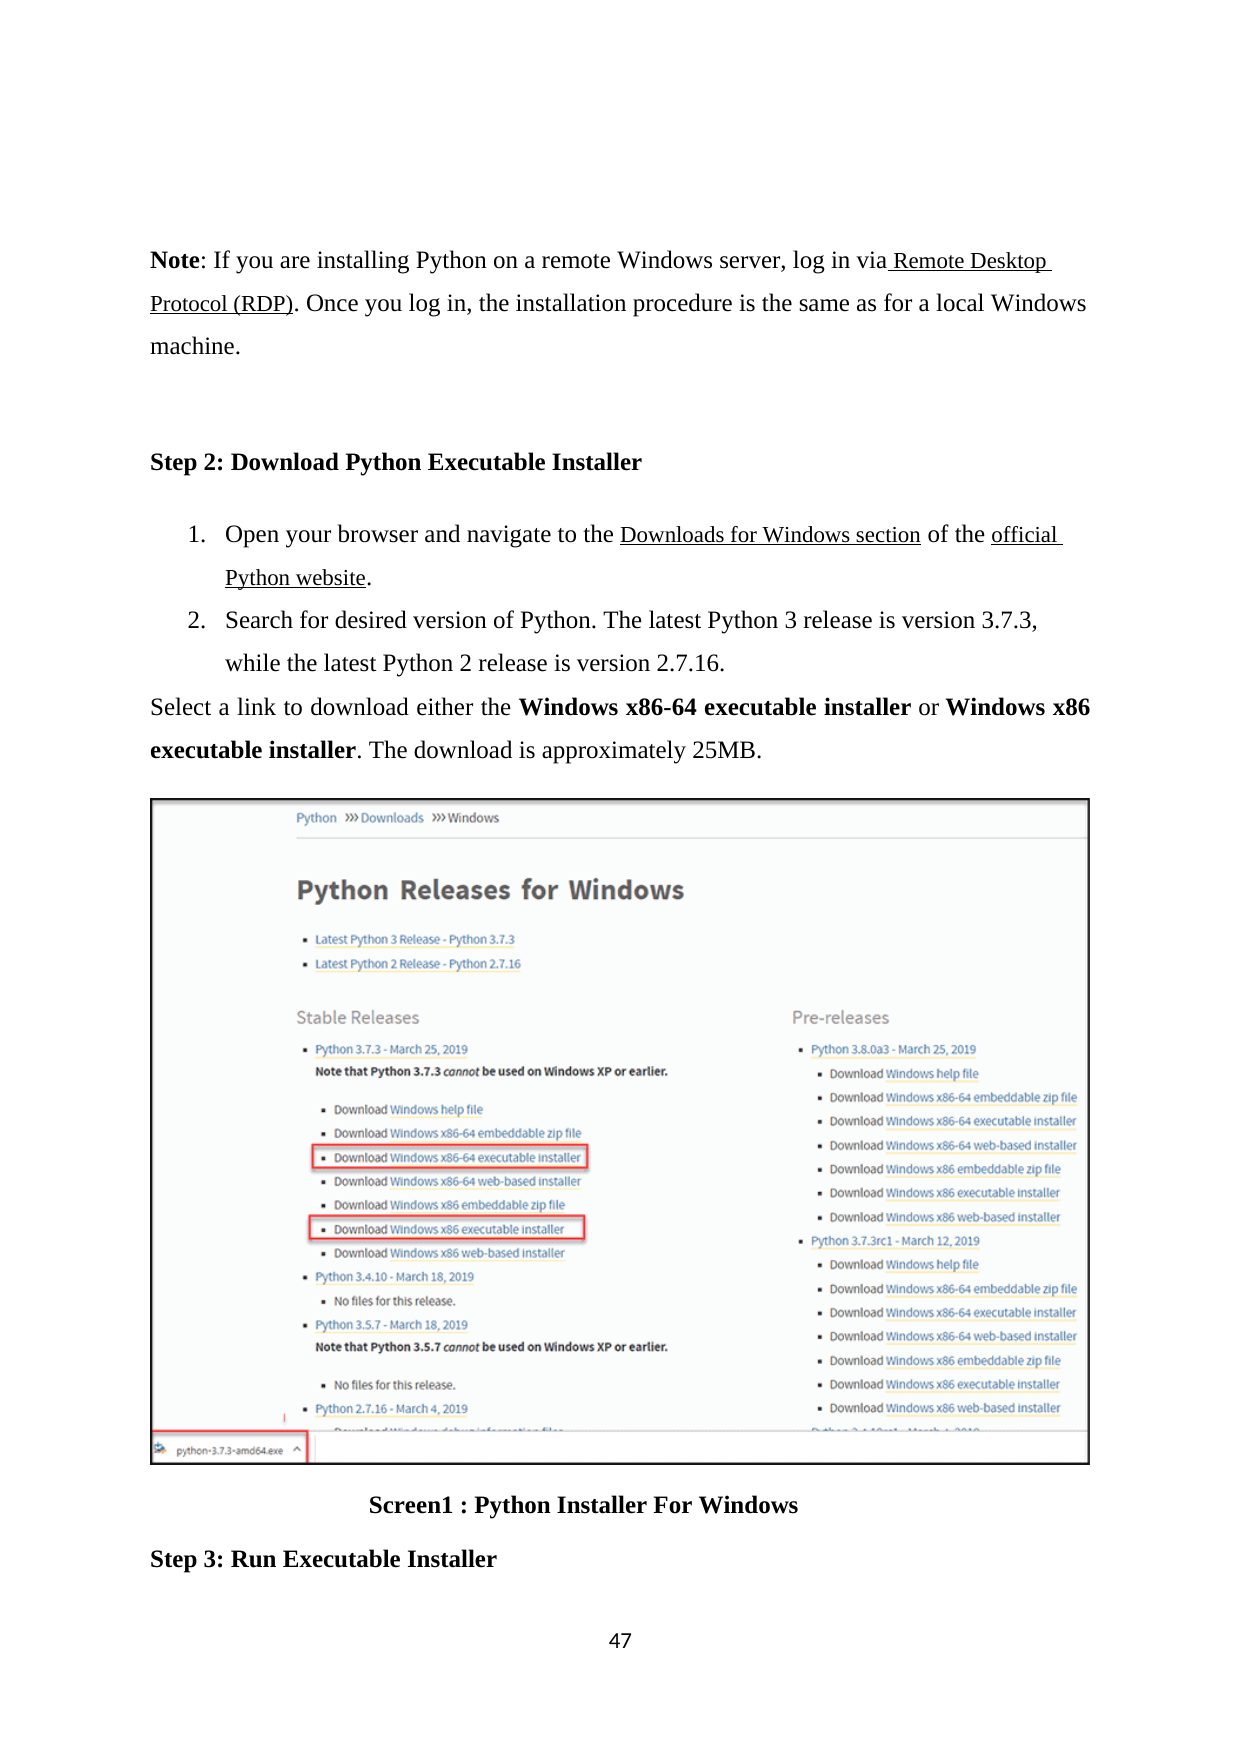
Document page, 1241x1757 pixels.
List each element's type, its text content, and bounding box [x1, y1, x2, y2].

text Screen1 : Python Installer For Windows [150, 1490, 1090, 1519]
picture [150, 798, 1090, 1465]
text Step 3: Run Executable Installer [150, 1544, 1090, 1573]
list Search for desired version of Python. The latest Python 3 release is version 3.7.3, while the latest Python 2 release is version 2.7.16. [187, 605, 1090, 677]
list Open your browser and navigate to the Downloads for Windows section of the official Python website. [187, 519, 1090, 591]
text Select a link to download either the Windows x86-64 executable installer or Windows x86 executable installer. The download is approximately 25MB. [150, 692, 1090, 763]
text Step 2: Download Python Executable Installer [150, 447, 1090, 476]
text Note: If you are installing Python on a remote Windows server, log in via Remote Desktop Protocol (RDP). Once you log in, the installation procedure is the same as for a local Windows machine. [150, 245, 1090, 360]
